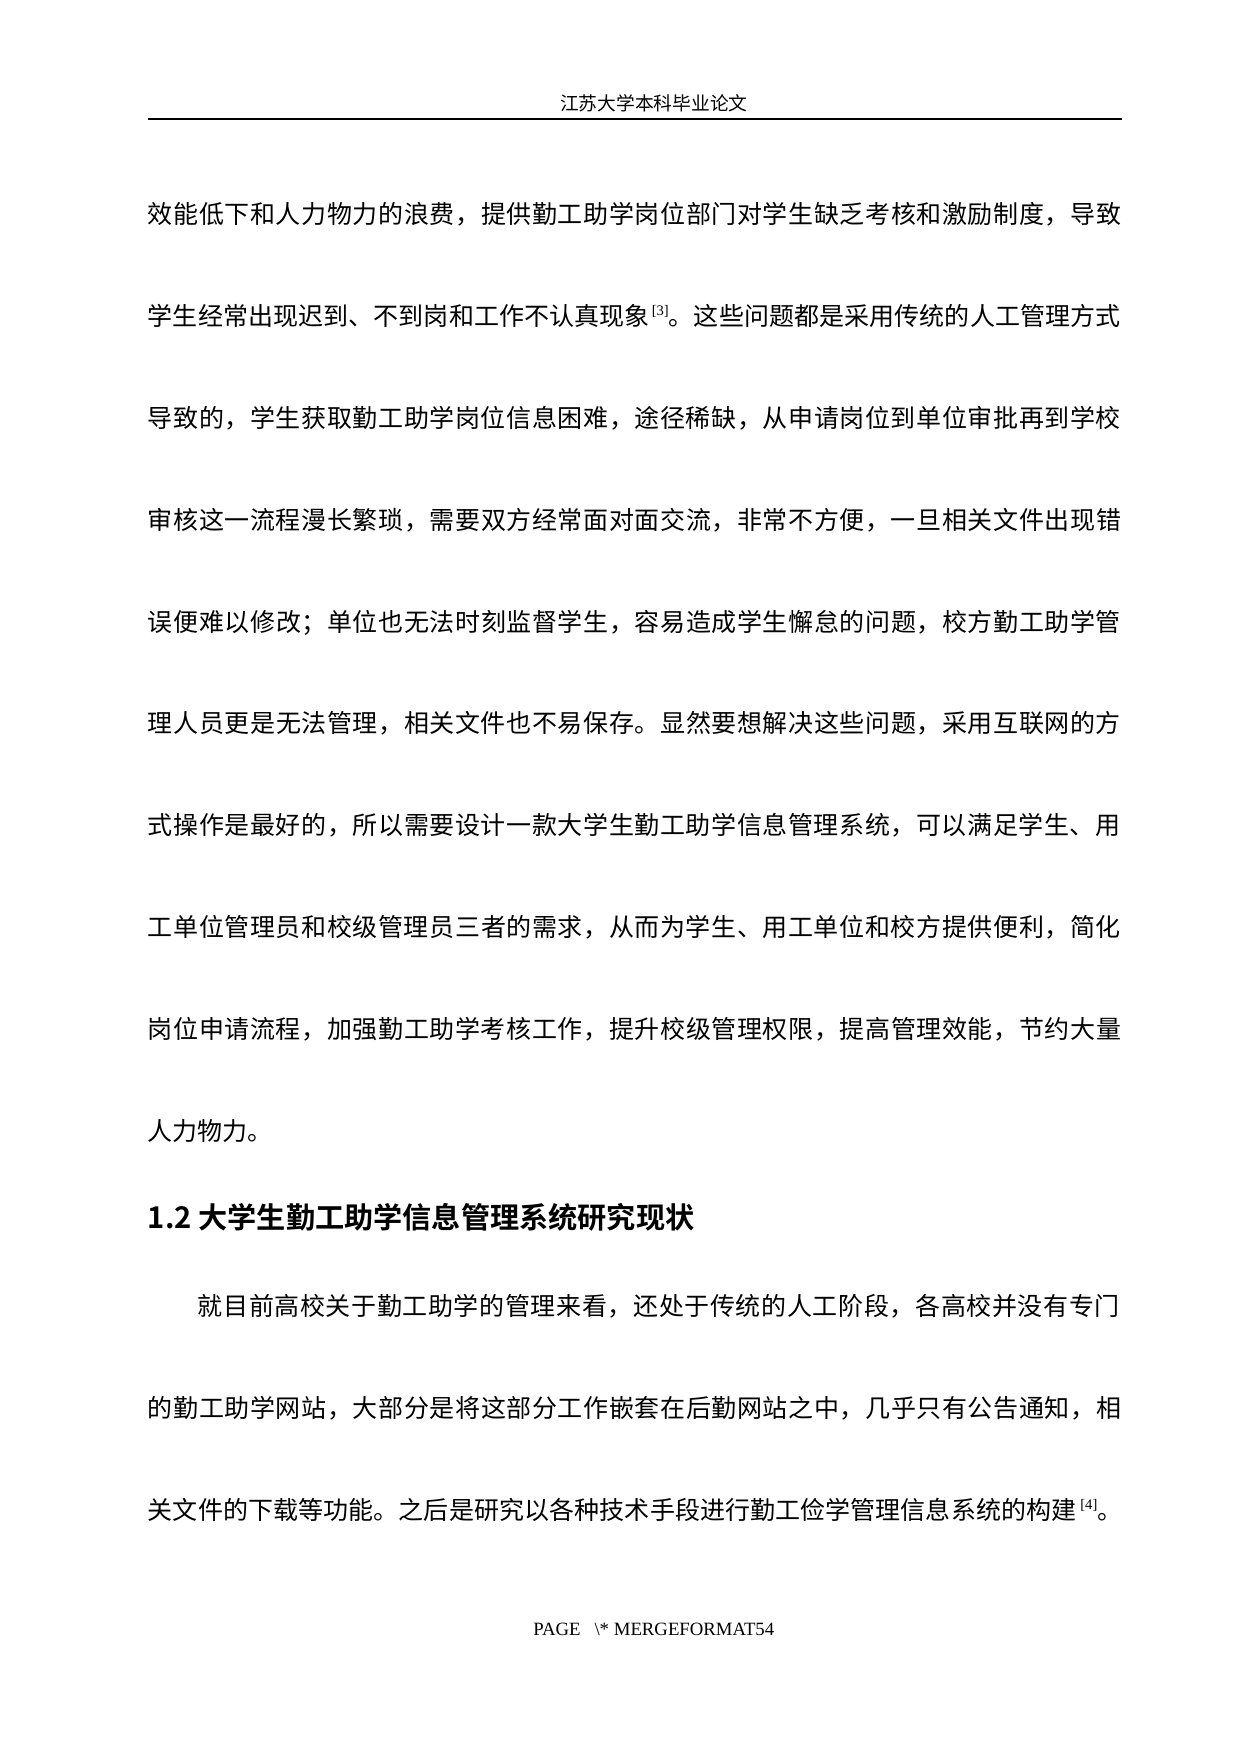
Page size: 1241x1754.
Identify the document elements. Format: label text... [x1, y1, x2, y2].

text 1.2 大学生勤工助学信息管理系统研究现状 [148, 1182, 1122, 1249]
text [148, 179, 1122, 1163]
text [148, 1271, 1122, 1542]
